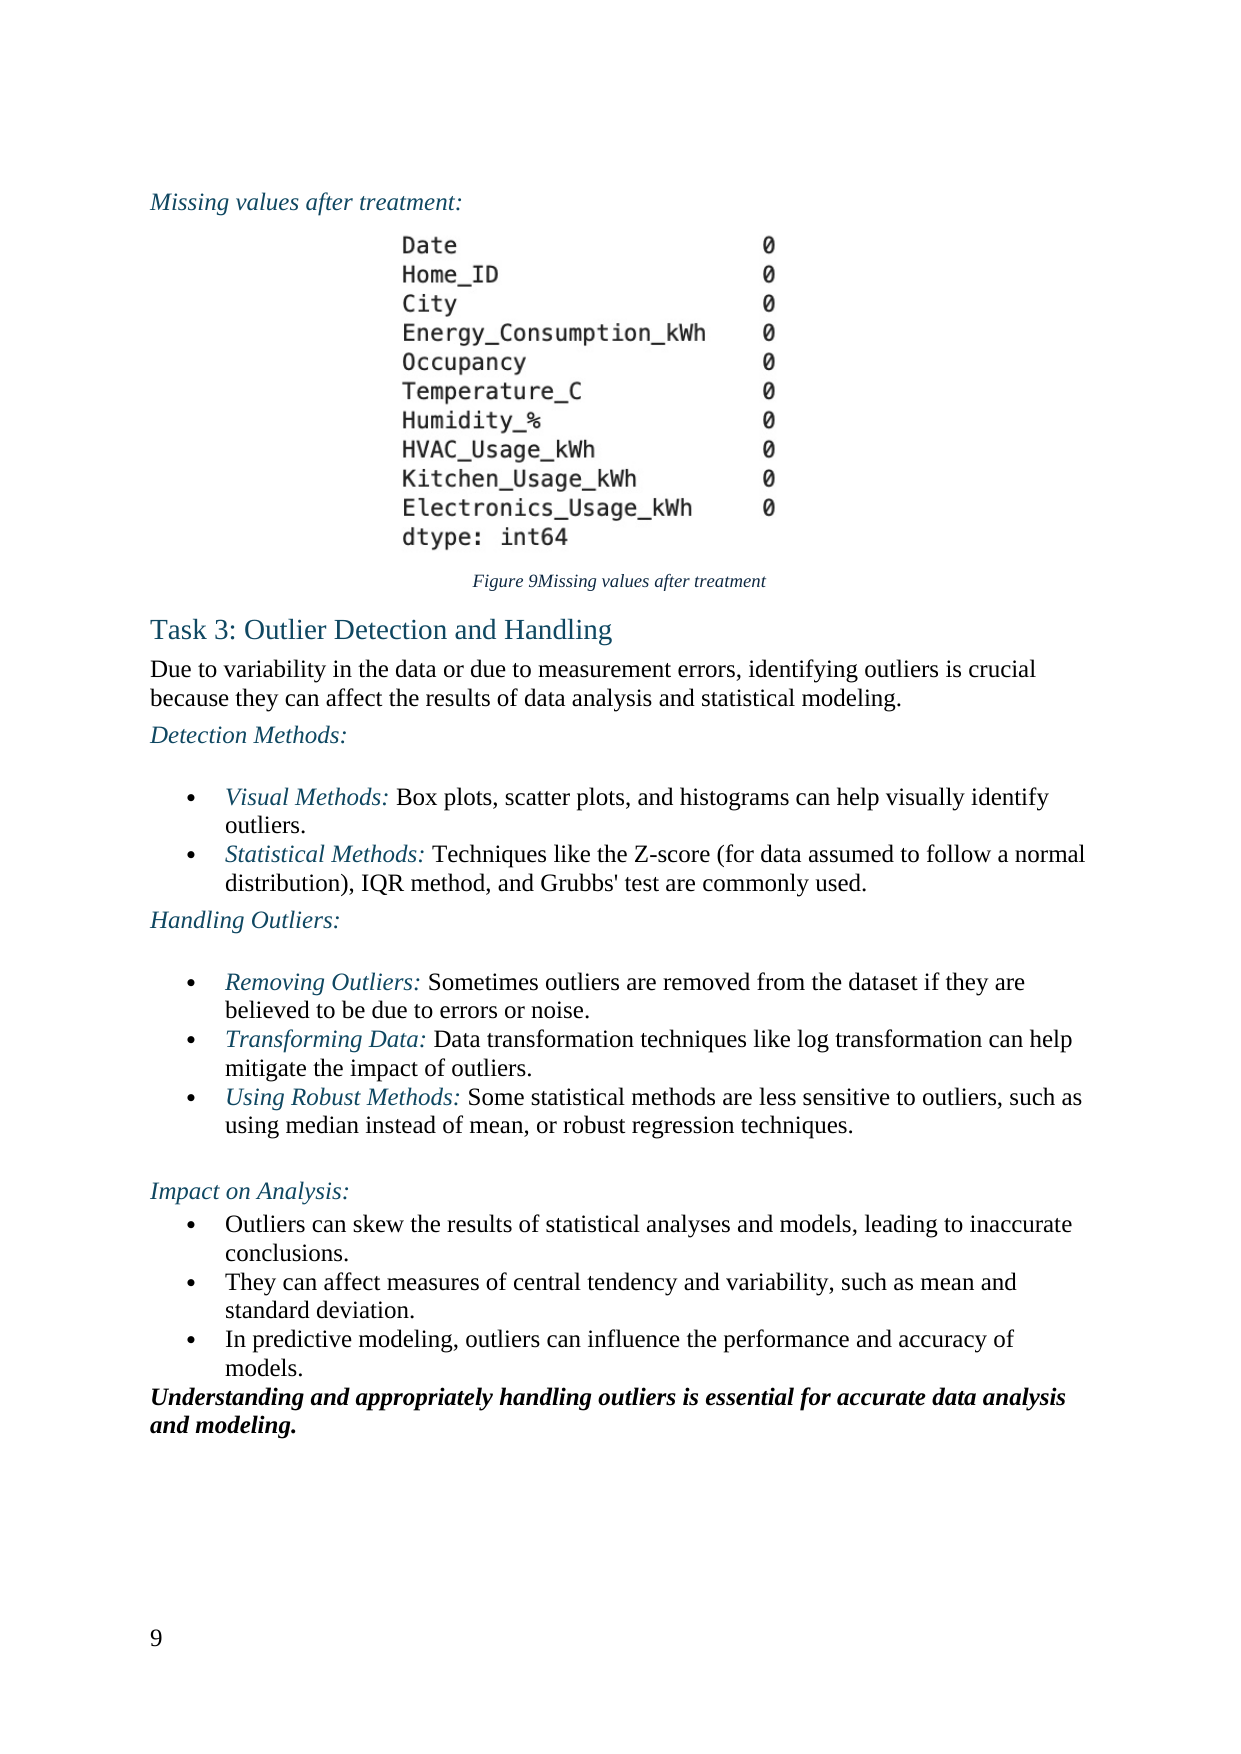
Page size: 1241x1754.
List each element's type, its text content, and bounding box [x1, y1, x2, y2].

list They can affect measures of central tendency and variability, such as mean and standard deviation. [187, 1267, 1090, 1324]
list In predictive modeling, outliers can influence the performance and accuracy of models. [187, 1324, 1090, 1382]
subtitle Impact on Analysis: [150, 1176, 1090, 1205]
text Understanding and appropriately handling outliers is essential for accurate data analysis and modeling. [150, 1382, 1090, 1439]
list Visual Methods: Box plots, scatter plots, and histograms can help visually identify outliers. [187, 782, 1090, 839]
list Statistical Methods: Techniques like the Z-score (for data assumed to follow a normal distribution), IQR method, and Grubbs' test are commonly used. [187, 839, 1090, 897]
list Removing Outliers: Sometimes outliers are removed from the dataset if they are believed to be due to errors or noise. [187, 967, 1090, 1024]
text Due to variability in the data or due to measurement errors, identifying outliers is crucial because they can affect the results of data analysis and statistical modeling. [150, 654, 1090, 712]
list Transforming Data: Data transformation techniques like log transformation can help mitigate the impact of outliers. [187, 1024, 1090, 1082]
subtitle Missing values after treatment: [150, 187, 1090, 216]
list Using Robust Methods: Some statistical methods are less sensitive to outliers, such as using median instead of mean, or robust regression techniques. [187, 1082, 1090, 1139]
subtitle Task 3: Outlier Detection and Handling [150, 612, 1090, 646]
picture [377, 220, 863, 570]
subtitle Handling Outliers: [150, 905, 1090, 934]
list Outliers can skew the results of statistical analyses and models, leading to inaccurate conclusions. [187, 1209, 1090, 1267]
subtitle Detection Methods: [150, 720, 1090, 749]
